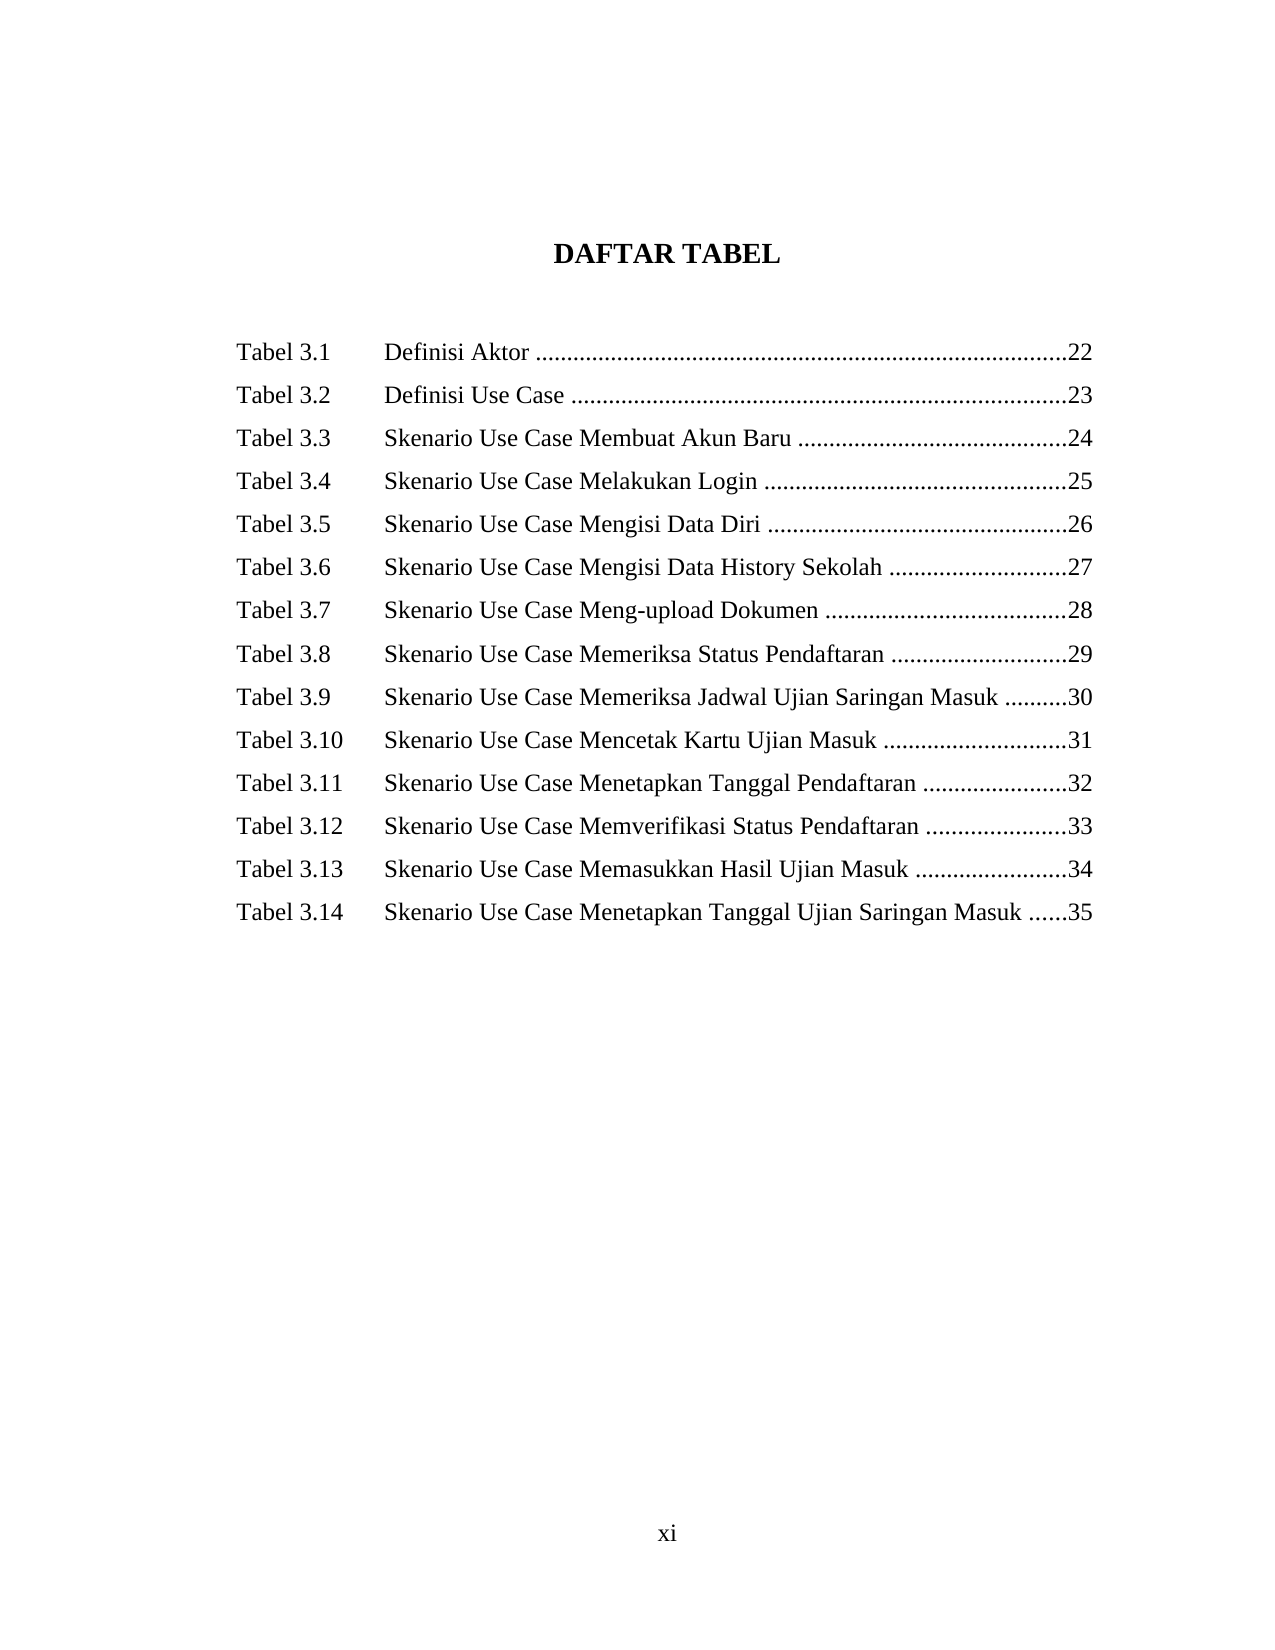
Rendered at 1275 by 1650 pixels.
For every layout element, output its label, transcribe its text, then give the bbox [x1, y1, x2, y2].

text Tabel 3.13 Skenario Use Case Memasukkan Hasil Ujian Masuk 34 [236, 854, 1098, 883]
text Tabel 3.14 Skenario Use Case Menetapkan Tanggal Ujian Saringan Masuk 35 [236, 897, 1098, 926]
text Tabel 3.5 Skenario Use Case Mengisi Data Diri 26 [236, 509, 1098, 538]
text Tabel 3.3 Skenario Use Case Membuat Akun Baru 24 [236, 423, 1098, 452]
text Tabel 3.6 Skenario Use Case Mengisi Data History Sekolah 27 [236, 552, 1098, 581]
text Tabel 3.8 Skenario Use Case Memeriksa Status Pendaftaran 29 [236, 639, 1098, 667]
text Tabel 3.10 Skenario Use Case Mencetak Kartu Ujian Masuk 31 [236, 725, 1098, 754]
text Tabel 3.4 Skenario Use Case Melakukan Login 25 [236, 466, 1098, 495]
text Tabel 3.9 Skenario Use Case Memeriksa Jadwal Ujian Saringan Masuk 30 [236, 682, 1098, 711]
text Tabel 3.1 Definisi Aktor 22 [236, 337, 1098, 366]
text Tabel 3.12 Skenario Use Case Memverifikasi Status Pendaftaran 33 [236, 811, 1098, 840]
text Tabel 3.2 Definisi Use Case 23 [236, 380, 1098, 409]
text Tabel 3.11 Skenario Use Case Menetapkan Tanggal Pendaftaran 32 [236, 768, 1098, 797]
text Tabel 3.7 Skenario Use Case Meng-upload Dokumen 28 [236, 596, 1098, 624]
text DAFTAR TABEL [236, 236, 1098, 270]
